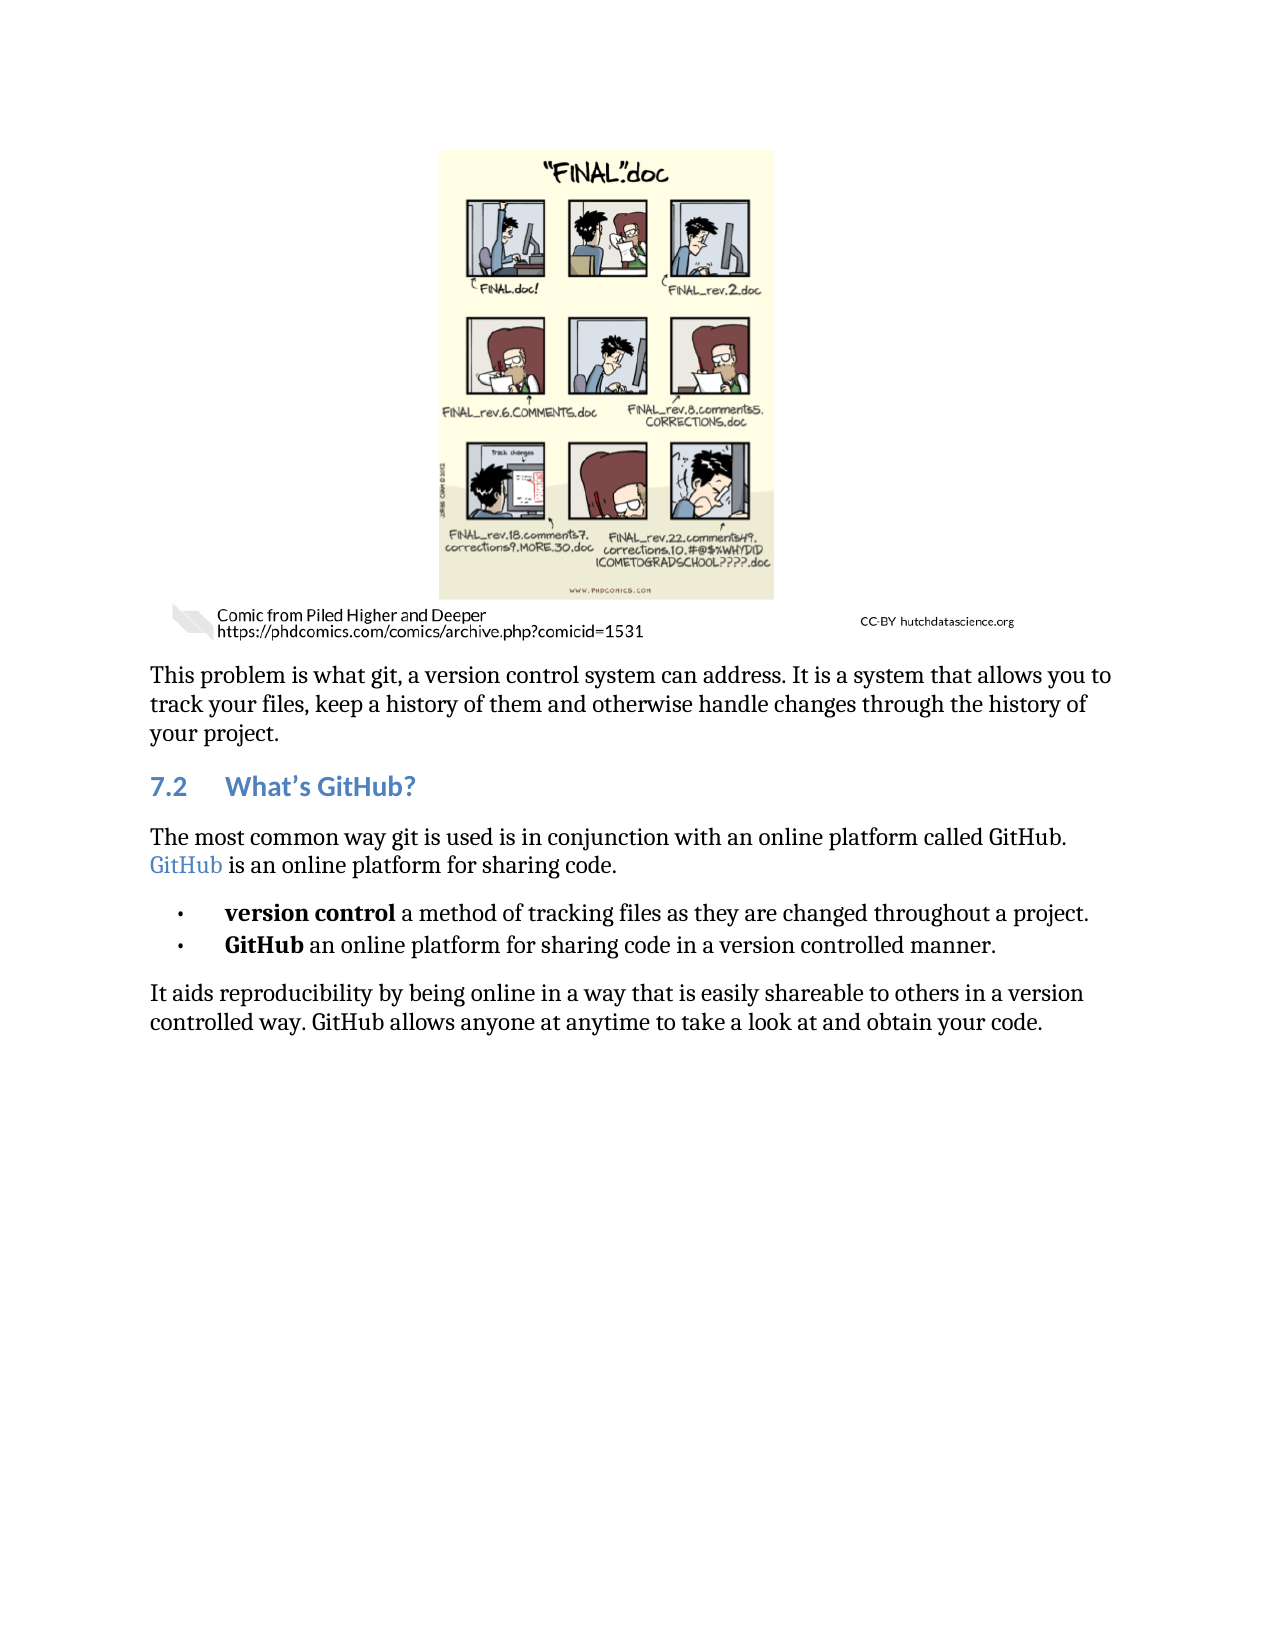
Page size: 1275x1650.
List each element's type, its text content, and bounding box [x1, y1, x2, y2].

text The most common way git is used is in conjunction with an online platform called GitHub. GitHub is an online platform for sharing code. [150, 822, 1125, 880]
picture [168, 150, 1044, 643]
text This problem is what git, a version control system can address. It is a system that allows you to track your files, keep a history of them and otherwise handle changes through the history of your project. [150, 661, 1125, 747]
list GitHub an online platform for sharing code in a version controlled manner. [175, 931, 1125, 960]
list version control a method of tracking files as they are changed throughout a project. [175, 899, 1125, 927]
subtitle 7.2 What’s GitHub? [150, 768, 1125, 804]
text It aids reproducibility by being online in a way that is easily shareable to others in a version controlled way. GitHub allows anyone at anytime to take a look at and obtain your code. [150, 979, 1125, 1036]
